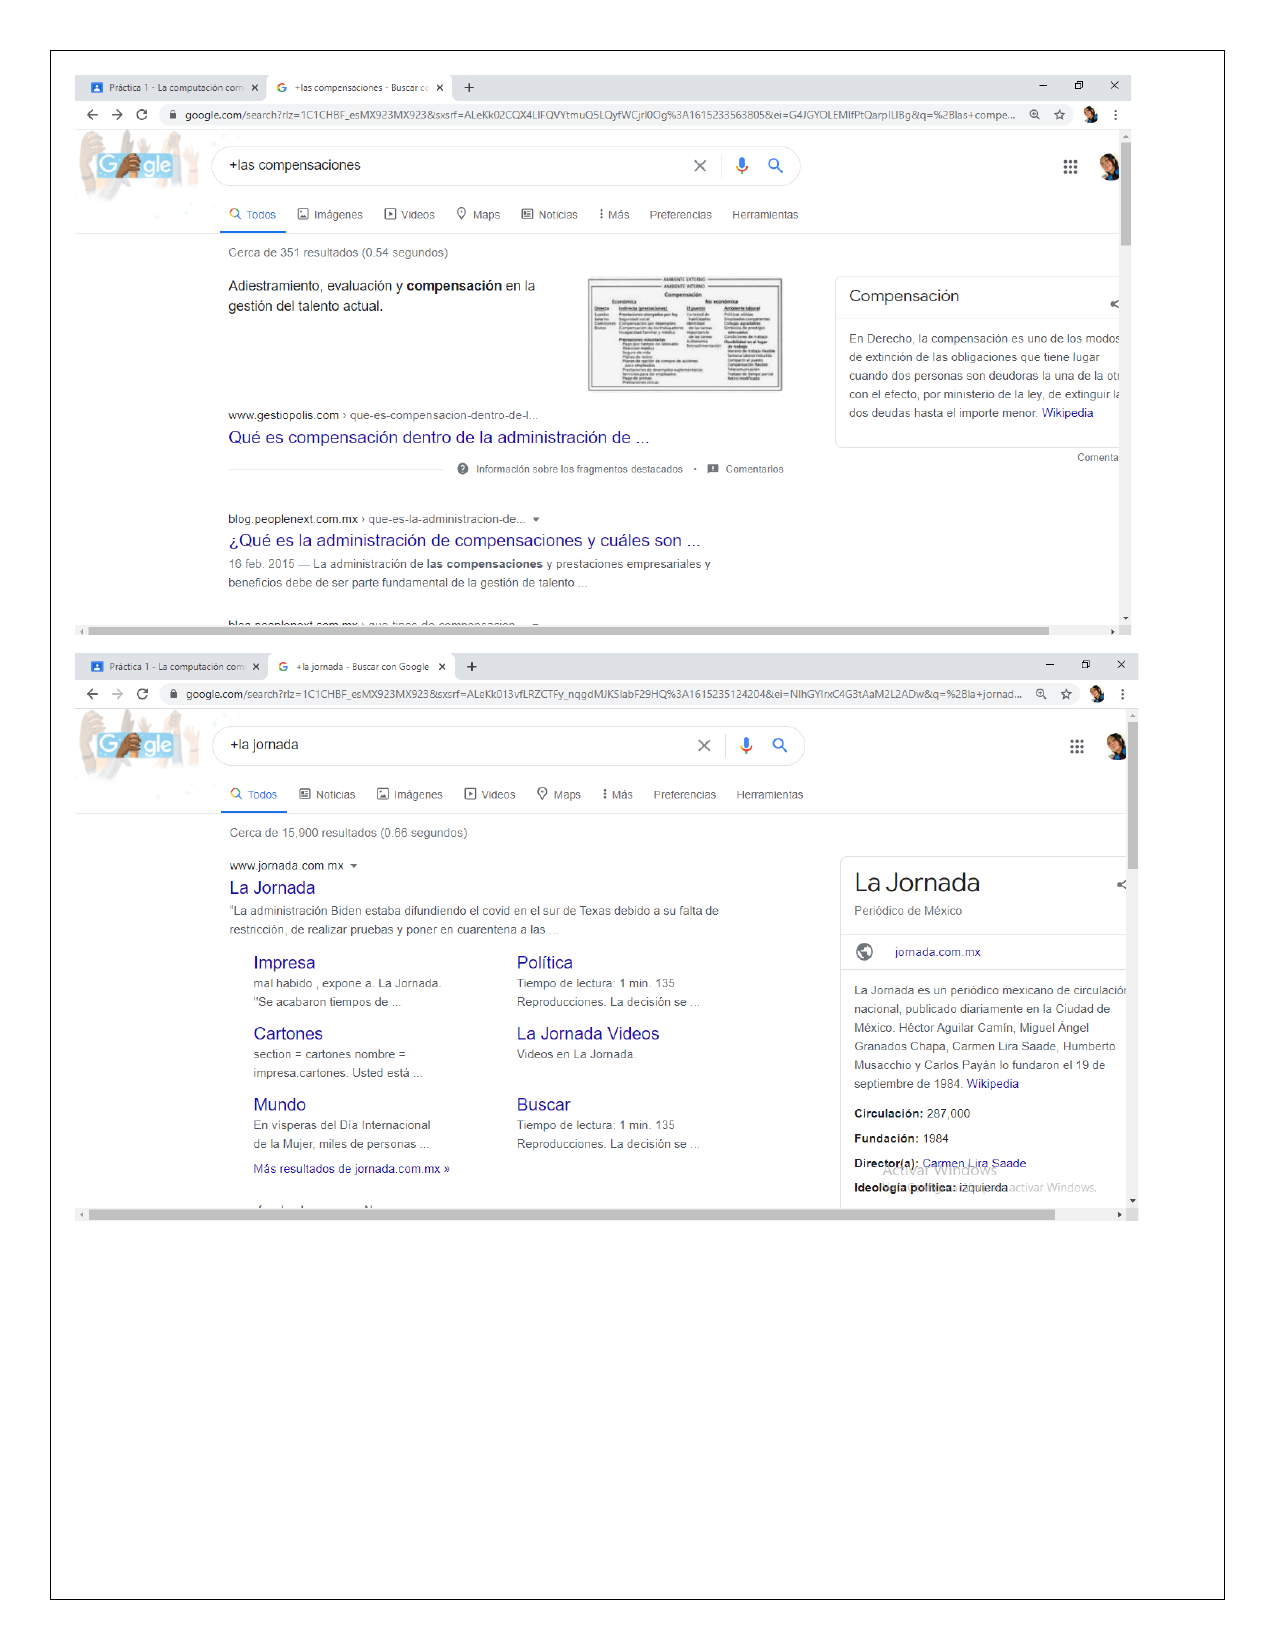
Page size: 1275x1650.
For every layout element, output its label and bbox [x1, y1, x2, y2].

picture [75, 653, 1139, 1221]
picture [75, 75, 1132, 635]
